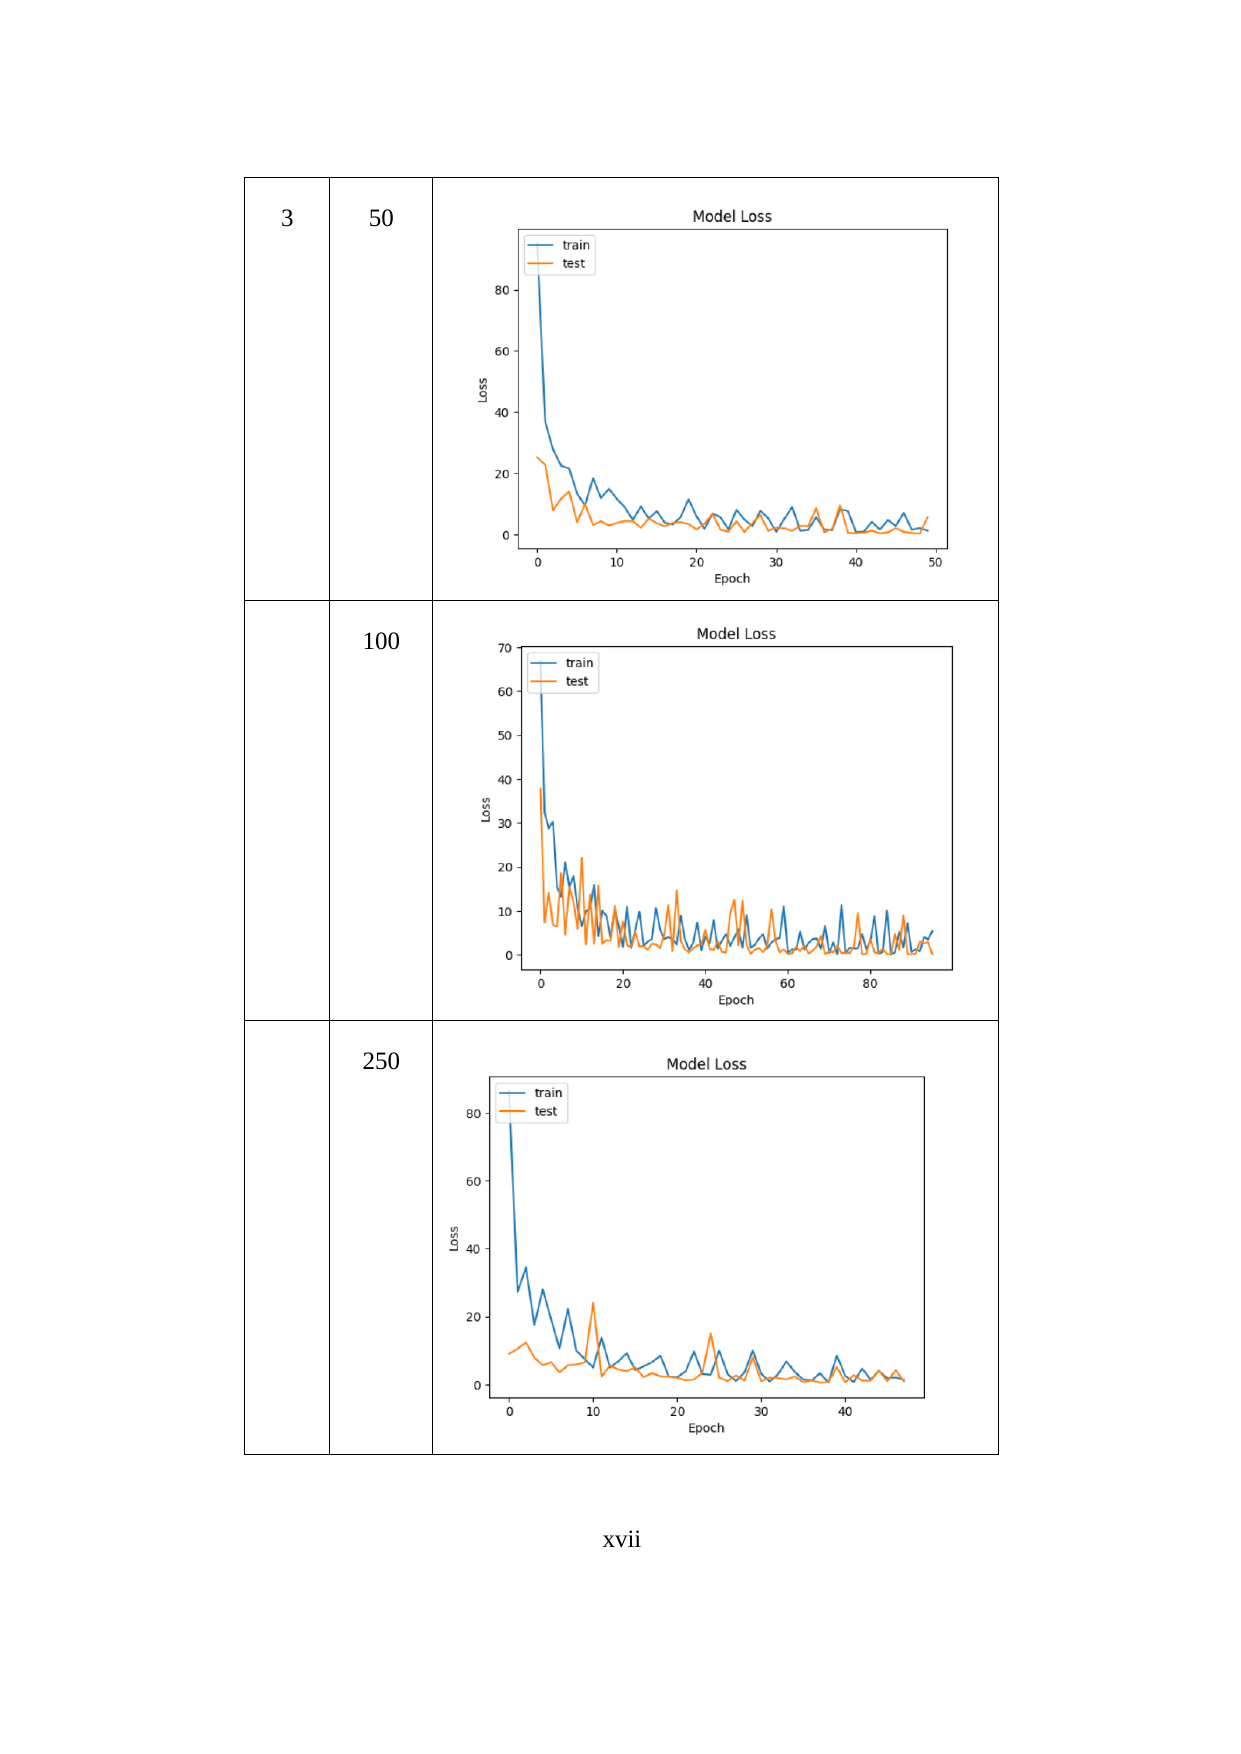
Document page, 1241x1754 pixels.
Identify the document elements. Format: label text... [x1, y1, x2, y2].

table_cell [245, 1021, 329, 1454]
picture [443, 1046, 926, 1440]
table_cell 100 [330, 601, 432, 1020]
picture [475, 203, 957, 586]
table_cell 250 [330, 1021, 432, 1454]
table_cell [433, 601, 998, 1020]
picture [475, 626, 957, 1006]
table_cell [245, 601, 329, 1020]
table_cell [433, 178, 998, 600]
table_cell 3 [245, 178, 329, 600]
table_cell [433, 1021, 998, 1454]
table_cell 50 [330, 178, 432, 600]
